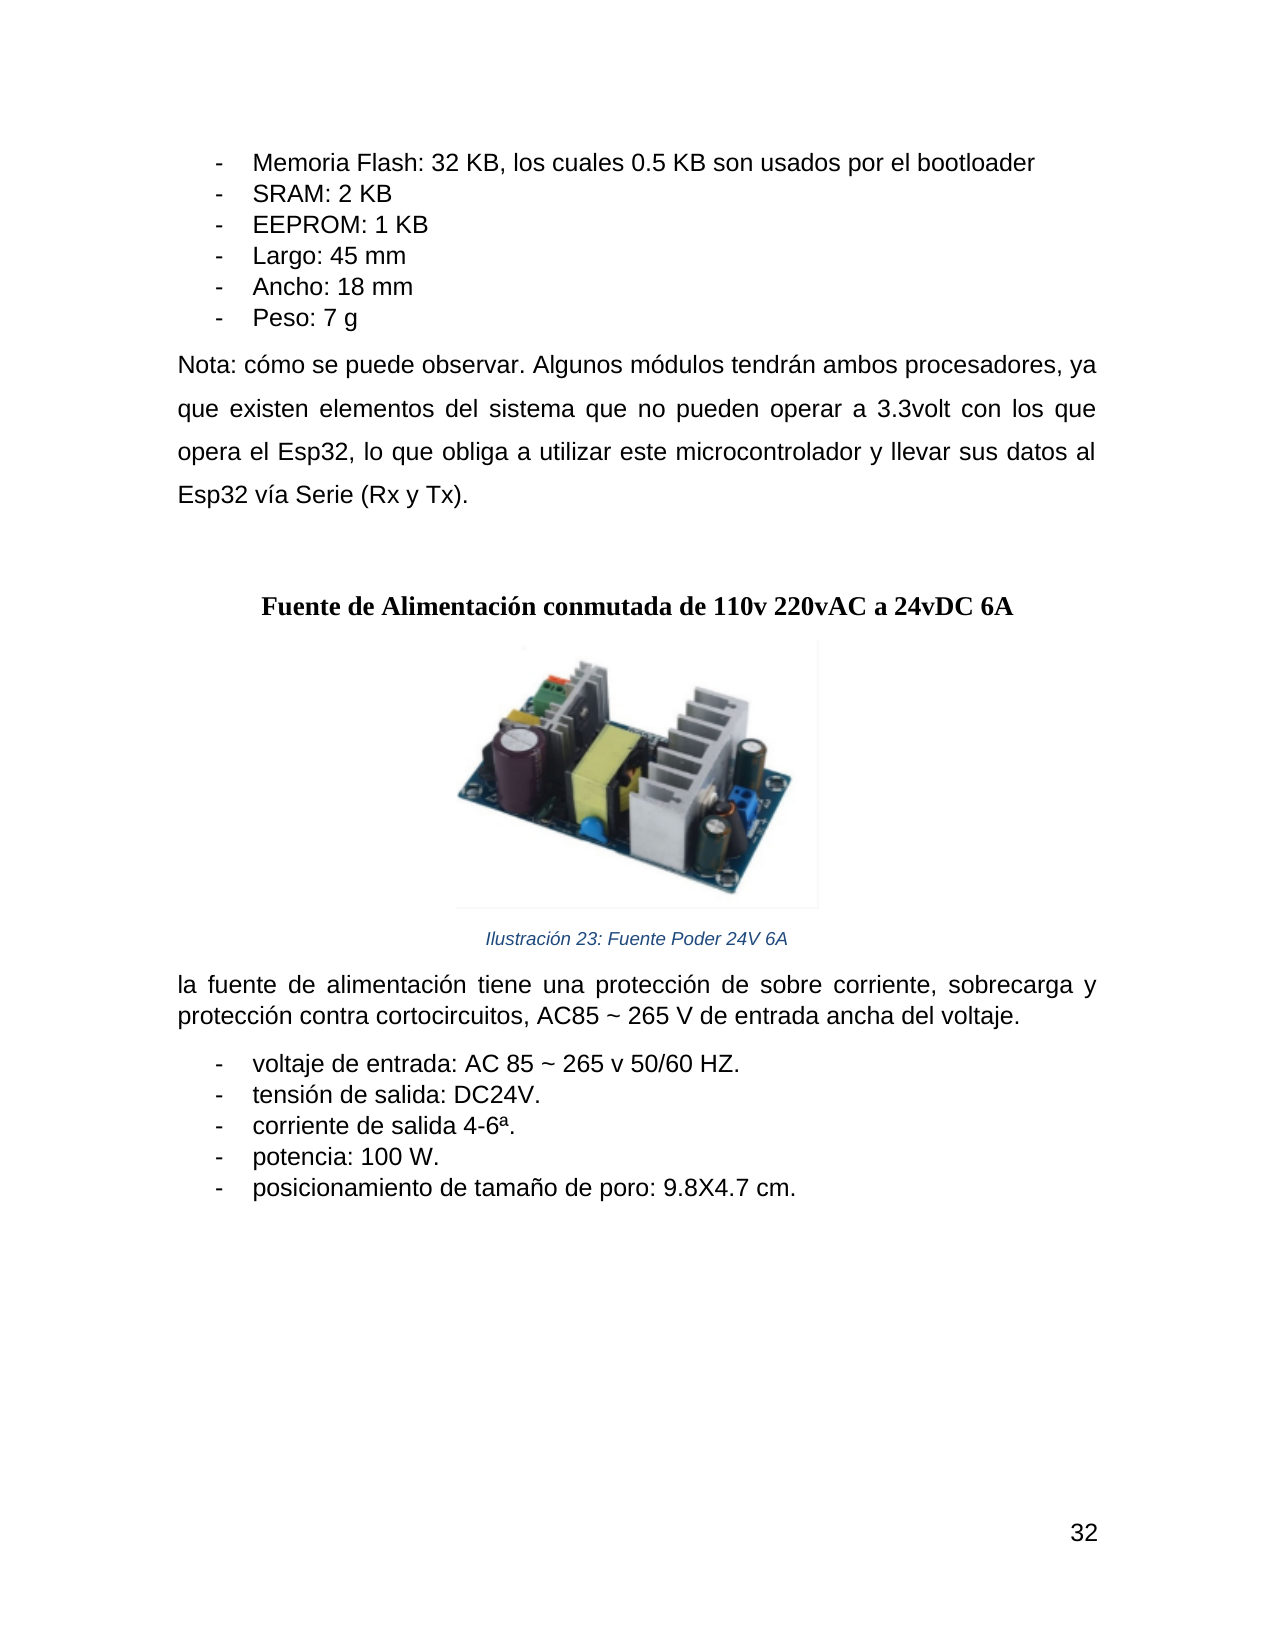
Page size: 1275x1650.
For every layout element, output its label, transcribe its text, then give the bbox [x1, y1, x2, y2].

text la fuente de alimentación tiene una protección de sobre corriente, sobrecarga y protección contra cortocircuitos, AC85 ~ 265 V de entrada ancha del voltaje. [177, 970, 1098, 1030]
list potencia: 100 W. [215, 1142, 1098, 1171]
picture [456, 640, 819, 909]
text Ilustración 23: Fuente Poder 24V 6A [177, 928, 1098, 949]
list Memoria Flash: 32 KB, los cuales 0.5 KB son usados por el bootloader [215, 148, 1098, 176]
list Largo: 45 mm [215, 241, 1098, 269]
list voltaje de entrada: AC 85 ~ 265 v 50/60 HZ. [215, 1049, 1098, 1078]
text Nota: cómo se puede observar. Algunos módulos tendrán ambos procesadores, ya que existen elementos del sistema que no pueden operar a 3.3volt con los que opera el Esp32, lo que obliga a utilizar este microcontrolador y llevar sus datos al Esp32 vía Serie (Rx y Tx). [177, 351, 1098, 509]
list EEPROM: 1 KB [215, 210, 1098, 238]
list tensión de salida: DC24V. [215, 1080, 1098, 1109]
list Ancho: 18 mm [215, 272, 1098, 301]
list SRAM: 2 KB [215, 179, 1098, 207]
list corriente de salida 4-6ª. [215, 1111, 1098, 1140]
text Fuente de Alimentación conmutada de 110v 220vAC a 24vDC 6A [177, 590, 1098, 621]
list posicionamiento de tamaño de poro: 9.8X4.7 cm. [215, 1173, 1098, 1202]
list Peso: 7 g [215, 303, 1098, 332]
